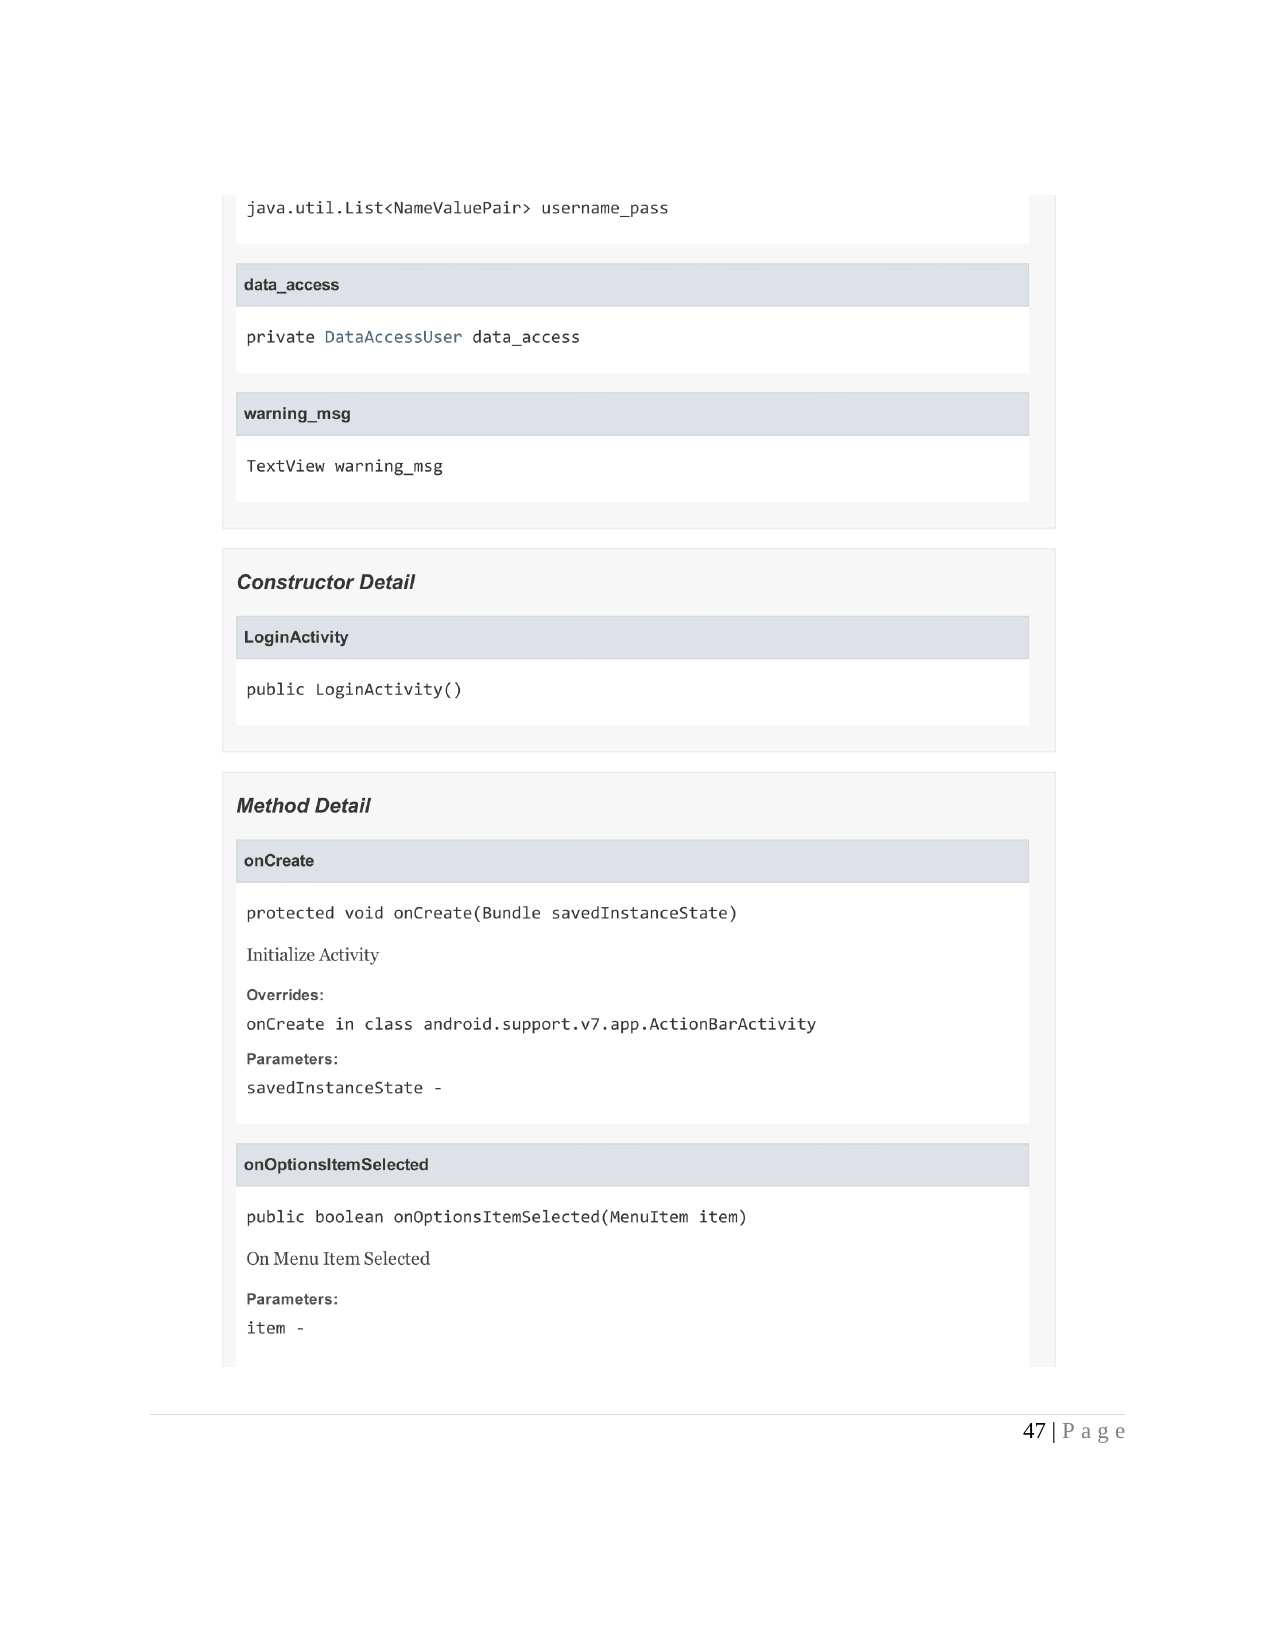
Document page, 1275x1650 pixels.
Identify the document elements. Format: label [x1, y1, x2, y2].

picture [150, 150, 1125, 1412]
